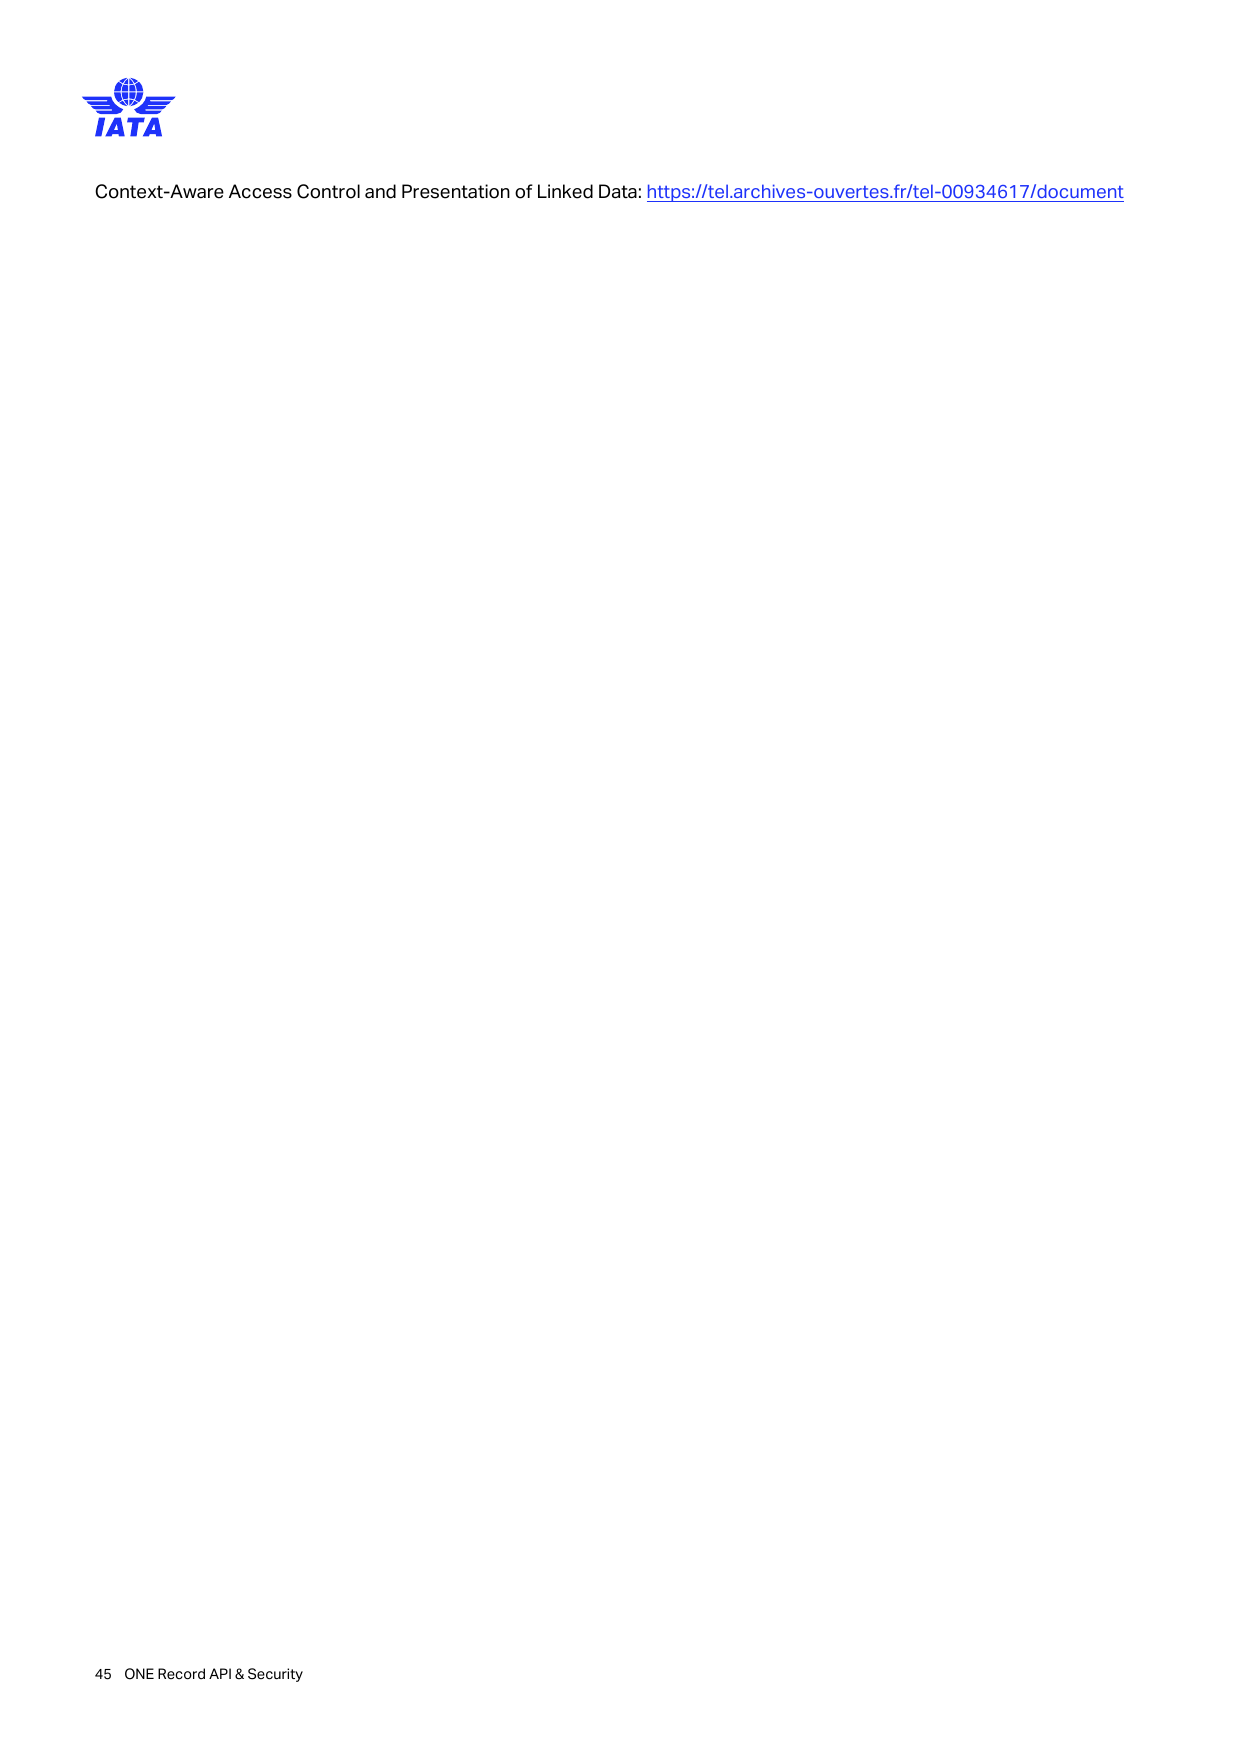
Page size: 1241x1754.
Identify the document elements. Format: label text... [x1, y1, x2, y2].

text Context-Aware Access Control and Presentation of Linked Data: https://tel.archives-ouvertes.fr/tel-00934617/document [94, 180, 1146, 204]
